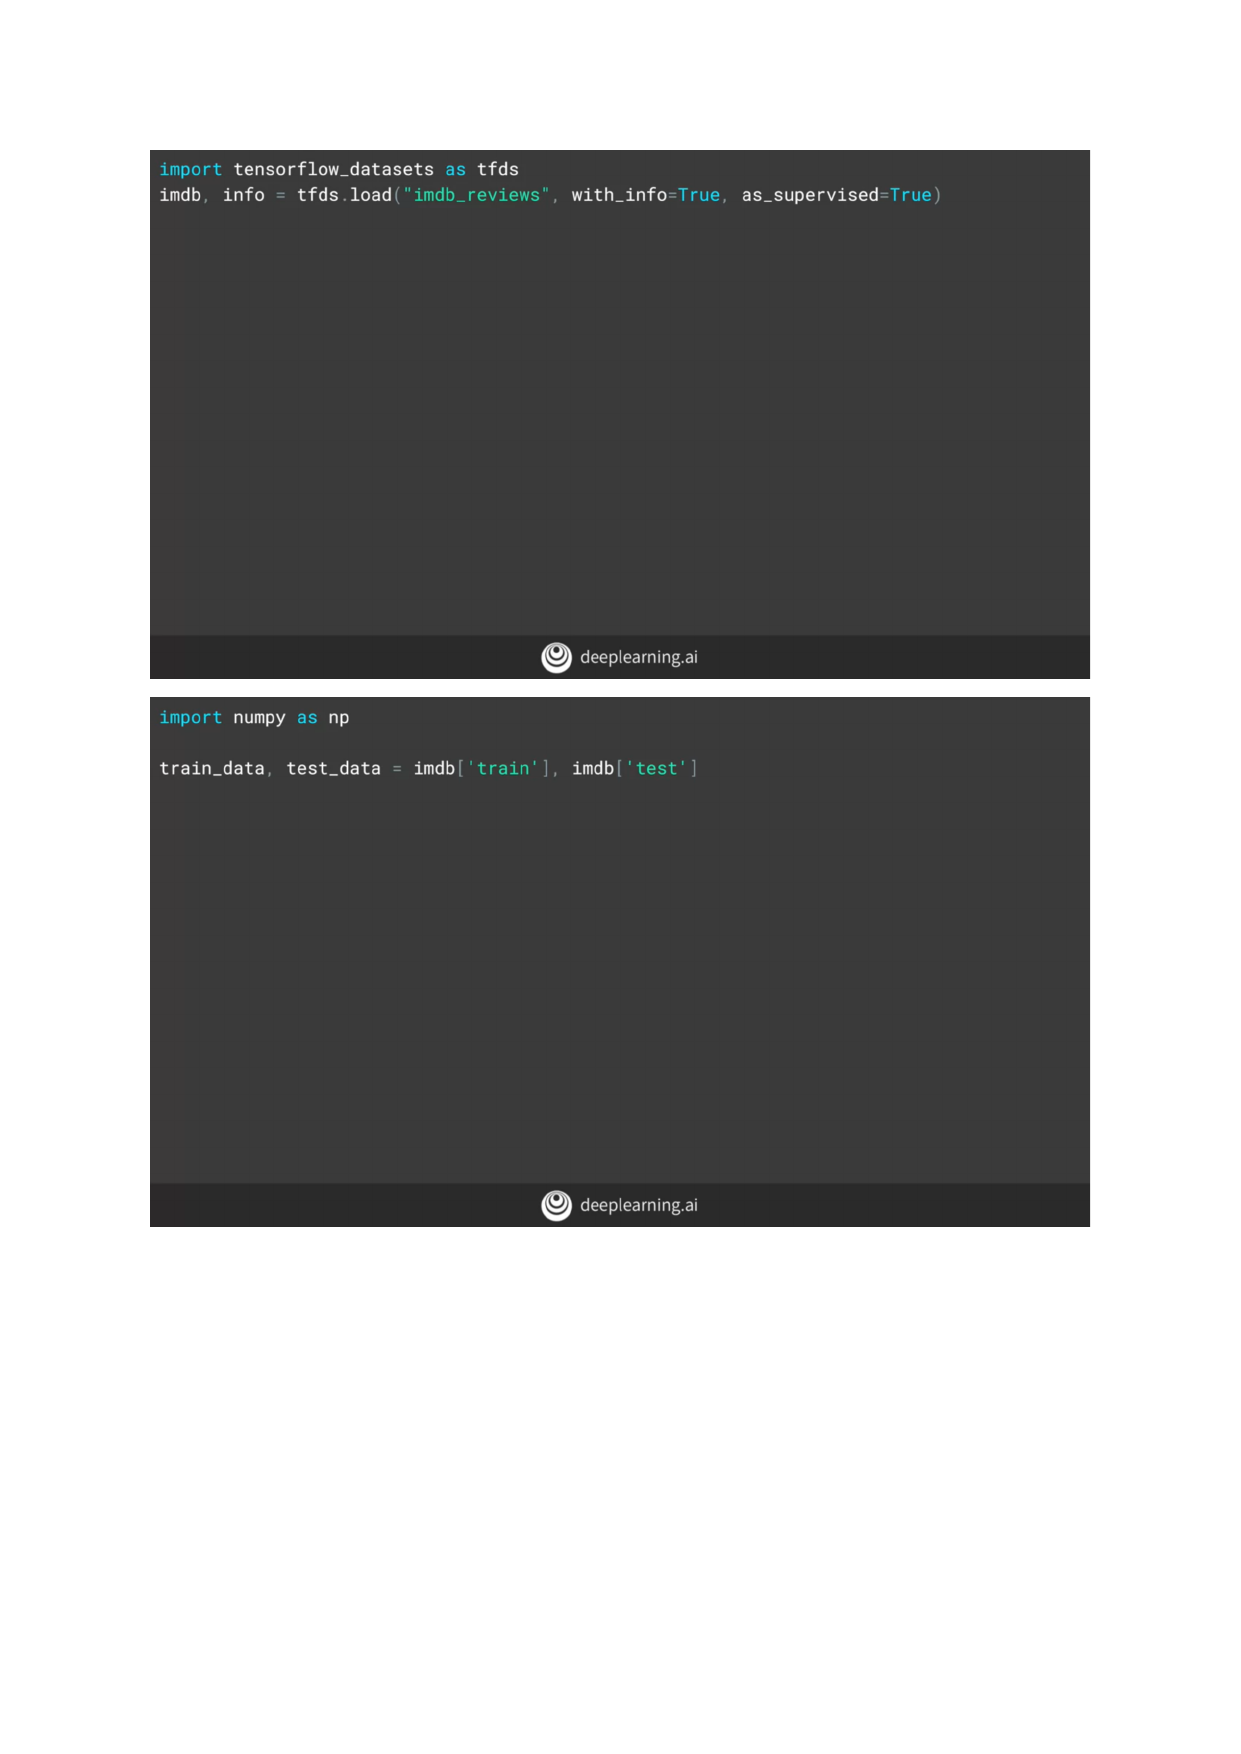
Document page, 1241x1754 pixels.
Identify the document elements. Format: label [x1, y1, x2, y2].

picture [150, 697, 1091, 1227]
picture [150, 150, 1091, 679]
